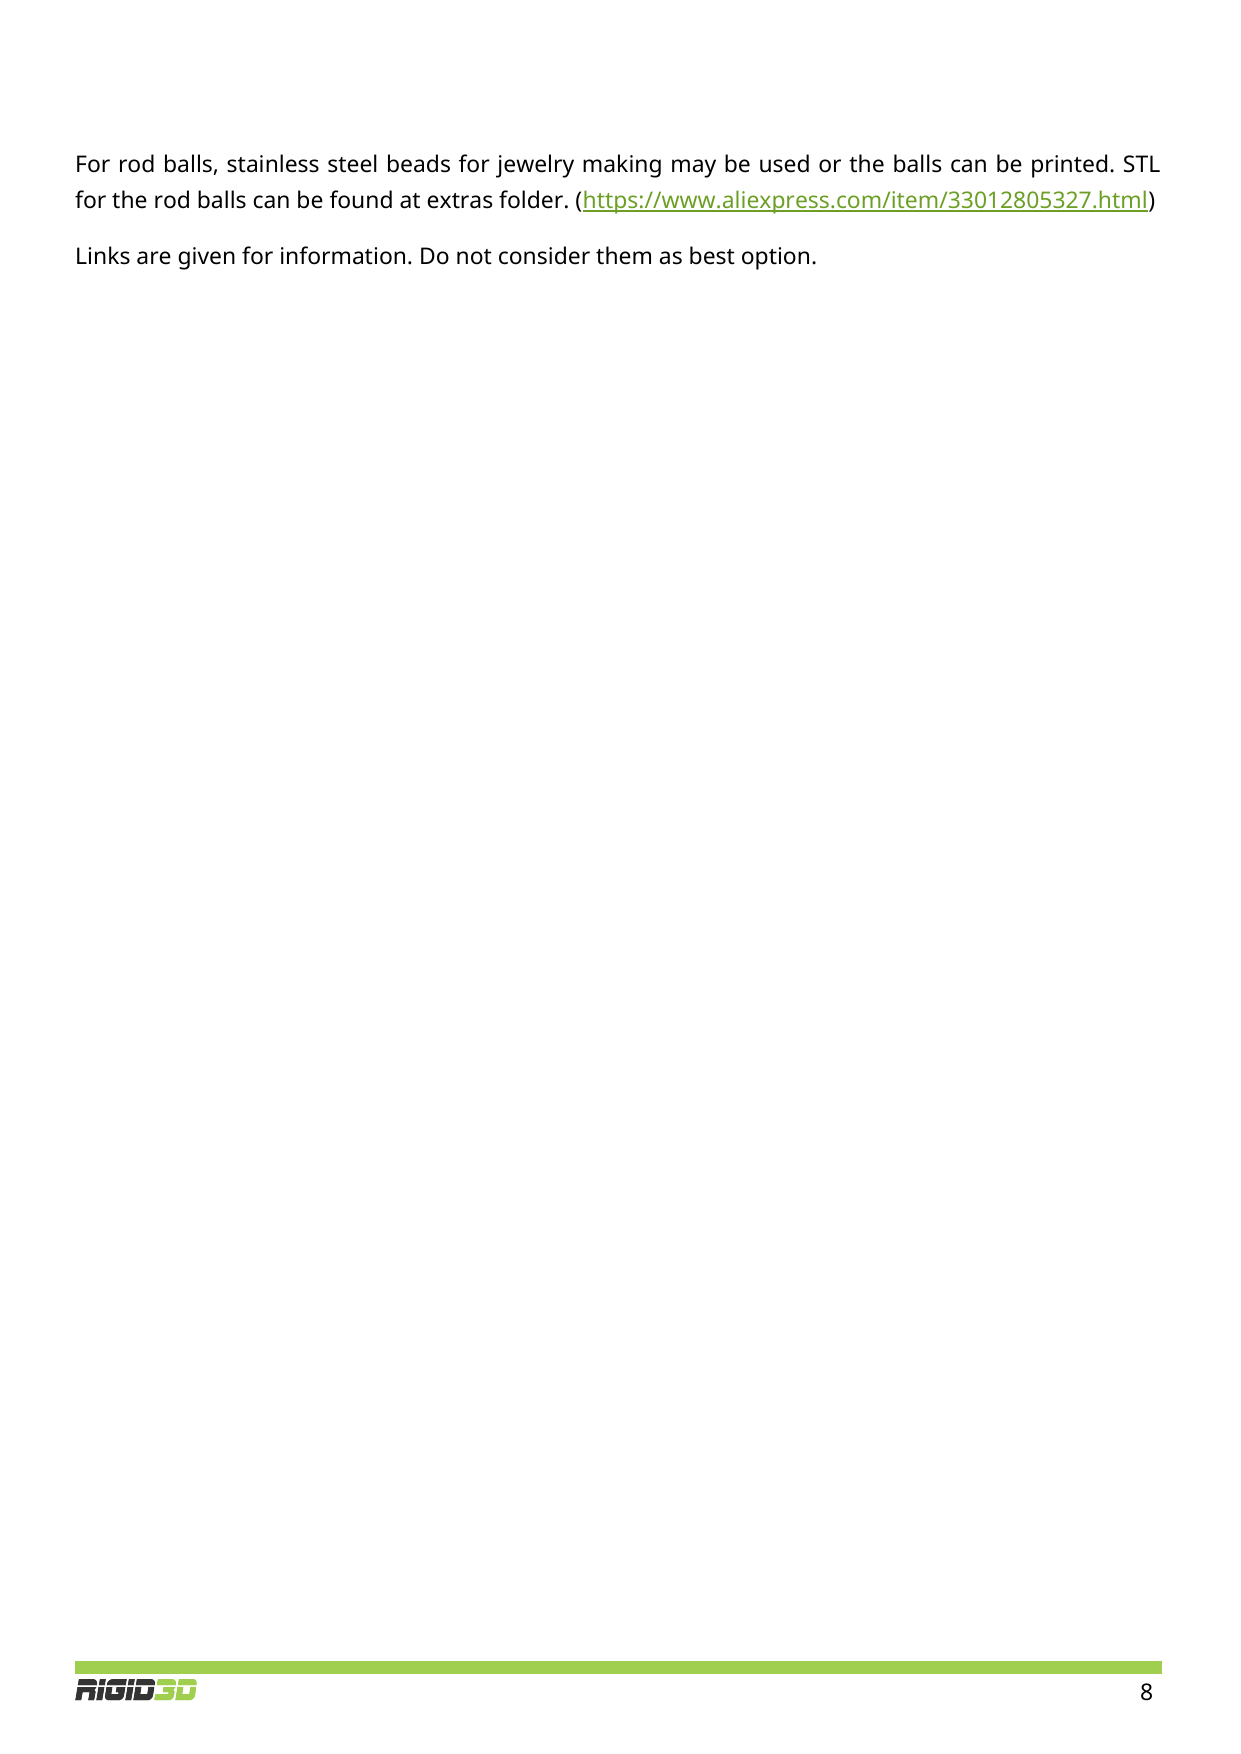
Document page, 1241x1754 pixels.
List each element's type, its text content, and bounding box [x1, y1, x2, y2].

text Links are given for information. Do not consider them as best option. [75, 240, 1162, 272]
text For rod balls, stainless steel beads for jewelry making may be used or the balls can be printed. STL for the rod balls can be found at extras folder. (https://www.aliexpress.com/item/33012805327.html) [75, 148, 1162, 215]
picture [75, 1678, 197, 1701]
